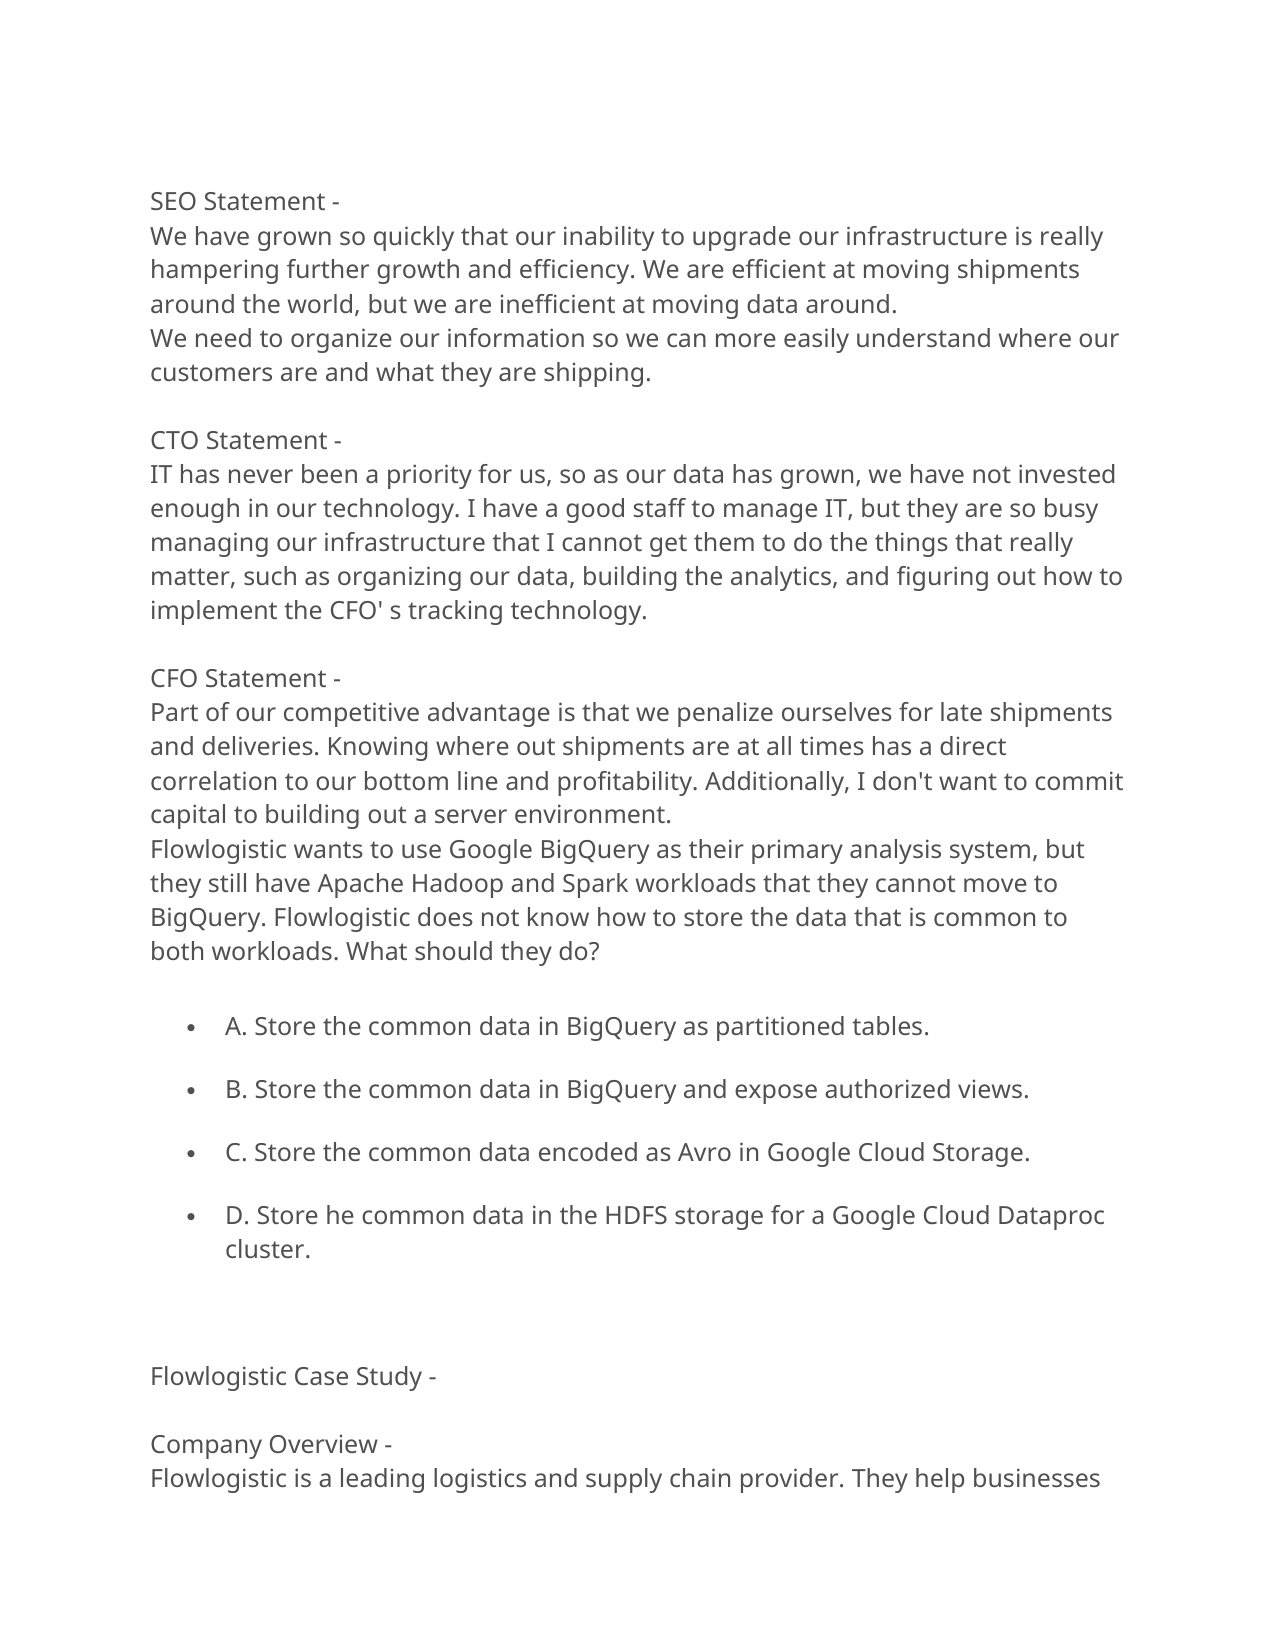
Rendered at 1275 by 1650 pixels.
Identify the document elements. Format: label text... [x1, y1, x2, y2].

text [150, 150, 1125, 967]
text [150, 1358, 1125, 1494]
list D. Store he common data in the HDFS storage for a Google Cloud Dataproc cluster. [187, 1198, 1125, 1266]
list C. Store the common data encoded as Avro in Google Cloud Storage. [187, 1134, 1125, 1169]
list A. Store the common data in BigQuery as partitioned tables. [187, 1008, 1125, 1042]
list B. Store the common data in BigQuery and expose authorized views. [187, 1071, 1125, 1105]
